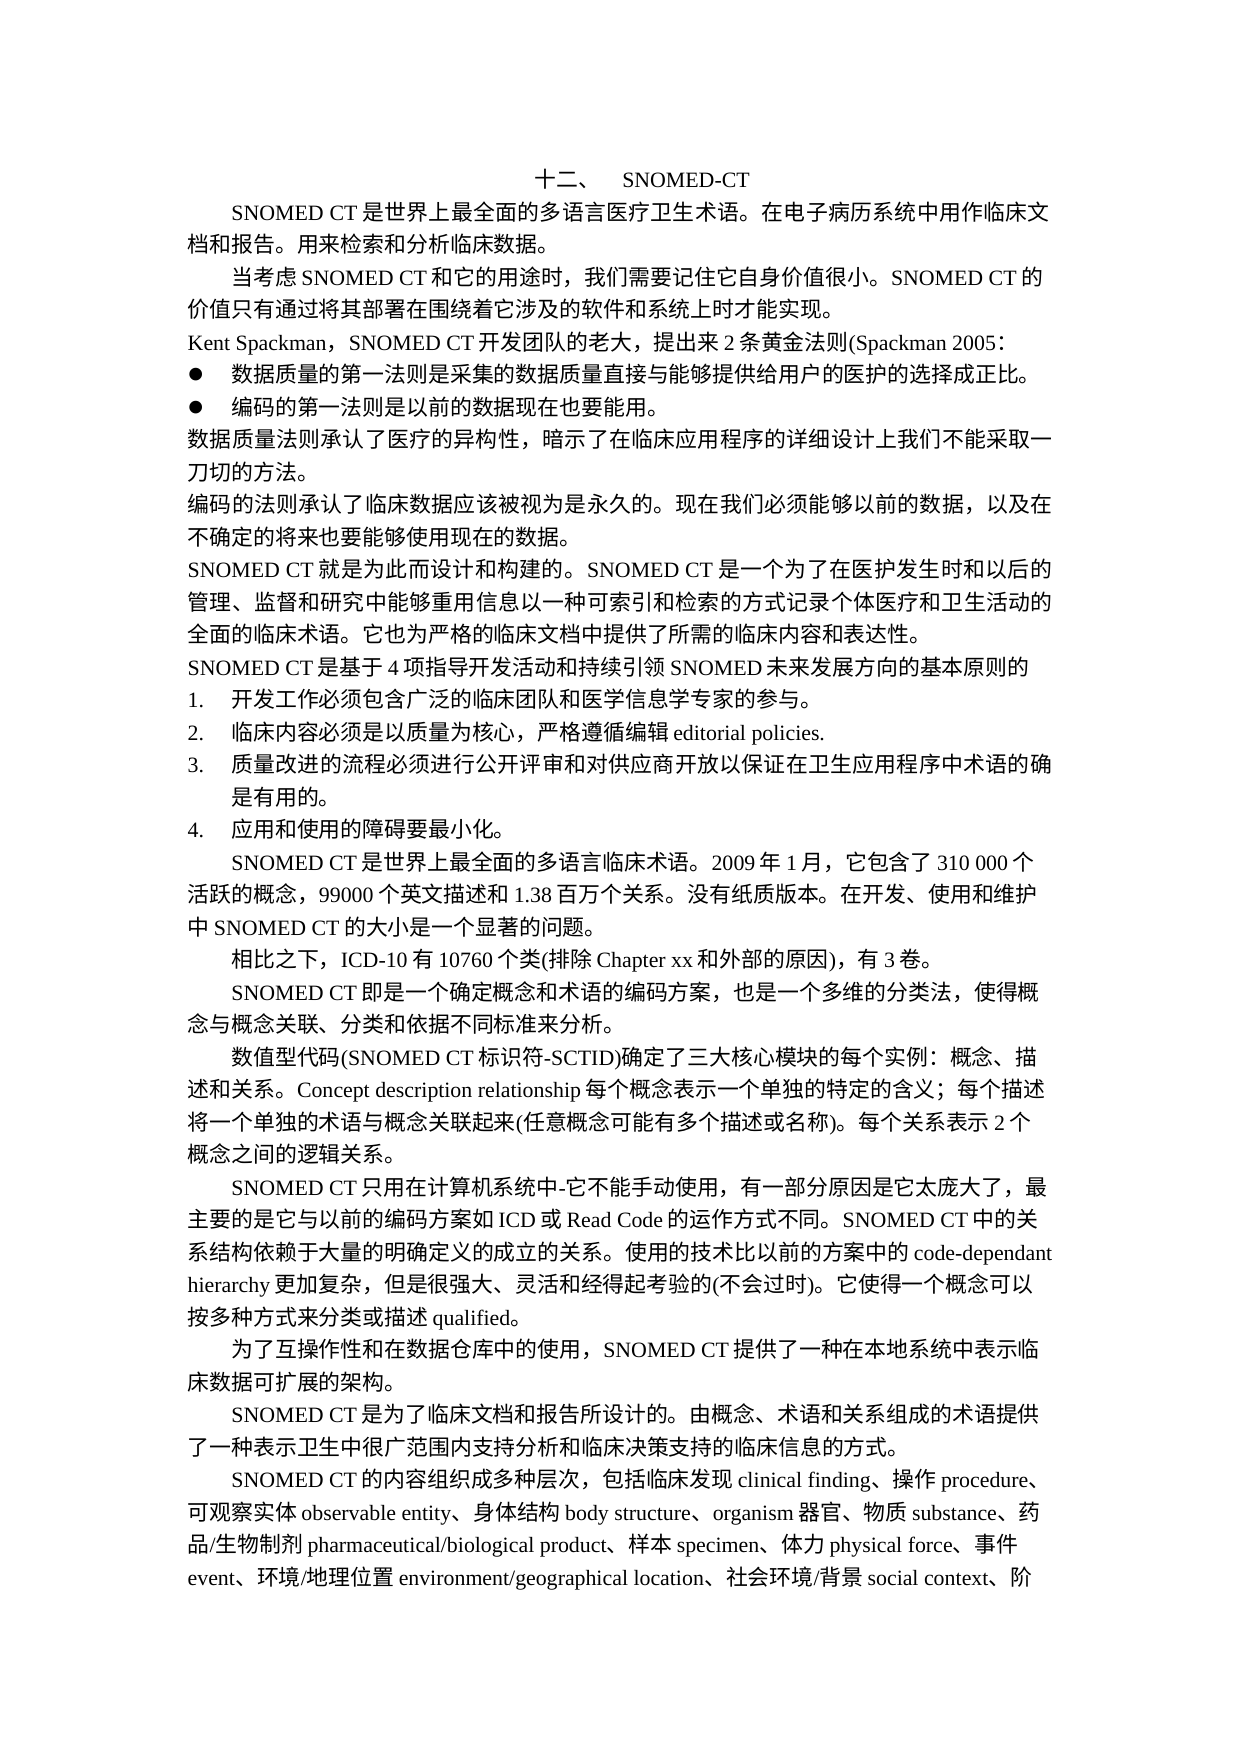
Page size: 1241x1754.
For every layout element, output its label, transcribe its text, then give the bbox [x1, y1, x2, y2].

text SNOMED CT就是为此而设计和构建的。SNOMED CT是一个为了在医护发生时和以后的管理、监督和研究中能够重用信息以一种可索引和检索的方式记录个体医疗和卫生活动的全面的临床术语。它也为严格的临床文档中提供了所需的临床内容和表达性。 [187, 552, 1053, 649]
list 编码的第一法则是以前的数据现在也要能用。 [187, 389, 1053, 422]
list 数据质量的第一法则是采集的数据质量直接与能够提供给用户的医护的选择成正比。 [187, 357, 1053, 389]
list 开发工作必须包含广泛的临床团队和医学信息学专家的参与。 [187, 682, 1053, 714]
text SNOMED CT即是一个确定概念和术语的编码方案，也是一个多维的分类法，使得概念与概念关联、分类和依据不同标准来分析。 [187, 974, 1053, 1039]
text 相比之下，ICD-10有10760个类(排除Chapter xx和外部的原因)，有3卷。 [187, 942, 1053, 974]
text 数据质量法则承认了医疗的异构性，暗示了在临床应用程序的详细设计上我们不能采取一刀切的方法。 [187, 422, 1053, 487]
text SNOMED CT只用在计算机系统中-它不能手动使用，有一部分原因是它太庞大了，最主要的是它与以前的编码方案如ICD或Read Code的运作方式不同。SNOMED CT中的关系结构依赖于大量的明确定义的成立的关系。使用的技术比以前的方案中的code-dependant hierarchy更加复杂，但是很强大、灵活和经得起考验的(不会过时)。它使得一个概念可以按多种方式来分类或描述qualified。 [187, 1169, 1053, 1332]
list 临床内容必须是以质量为核心，严格遵循编辑editorial policies. [187, 714, 1053, 747]
list SNOMED-CT [231, 162, 1053, 194]
text SNOMED CT是为了临床文档和报告所设计的。由概念、术语和关系组成的术语提供了一种表示卫生中很广范围内支持分析和临床决策支持的临床信息的方式。 [187, 1397, 1053, 1462]
text SNOMED CT是世界上最全面的多语言临床术语。2009年1月，它包含了310 000个活跃的概念，99000个英文描述和1.38百万个关系。没有纸质版本。在开发、使用和维护中SNOMED CT的大小是一个显著的问题。 [187, 844, 1053, 942]
text SNOMED CT是世界上最全面的多语言医疗卫生术语。在电子病历系统中用作临床文档和报告。用来检索和分析临床数据。 [187, 194, 1053, 259]
list 应用和使用的障碍要最小化。 [187, 812, 1053, 844]
text 编码的法则承认了临床数据应该被视为是永久的。现在我们必须能够以前的数据，以及在不确定的将来也要能够使用现在的数据。 [187, 487, 1053, 552]
text 为了互操作性和在数据仓库中的使用，SNOMED CT提供了一种在本地系统中表示临床数据可扩展的架构。 [187, 1332, 1053, 1397]
text 当考虑SNOMED CT和它的用途时，我们需要记住它自身价值很小。SNOMED CT的价值只有通过将其部署在围绕着它涉及的软件和系统上时才能实现。 [187, 259, 1053, 324]
text 数值型代码(SNOMED CT标识符-SCTID)确定了三大核心模块的每个实例：概念、描述和关系。Concept description relationship每个概念表示一个单独的特定的含义；每个描述将一个单独的术语与概念关联起来(任意概念可能有多个描述或名称)。每个关系表示2个概念之间的逻辑关系。 [187, 1039, 1053, 1169]
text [187, 1462, 1053, 1592]
text SNOMED CT是基于4项指导开发活动和持续引领SNOMED未来发展方向的基本原则的 [187, 649, 1053, 682]
list 质量改进的流程必须进行公开评审和对供应商开放以保证在卫生应用程序中术语的确是有用的。 [187, 747, 1053, 812]
text Kent Spackman，SNOMED CT开发团队的老大，提出来2条黄金法则(Spackman 2005： [187, 324, 1053, 357]
